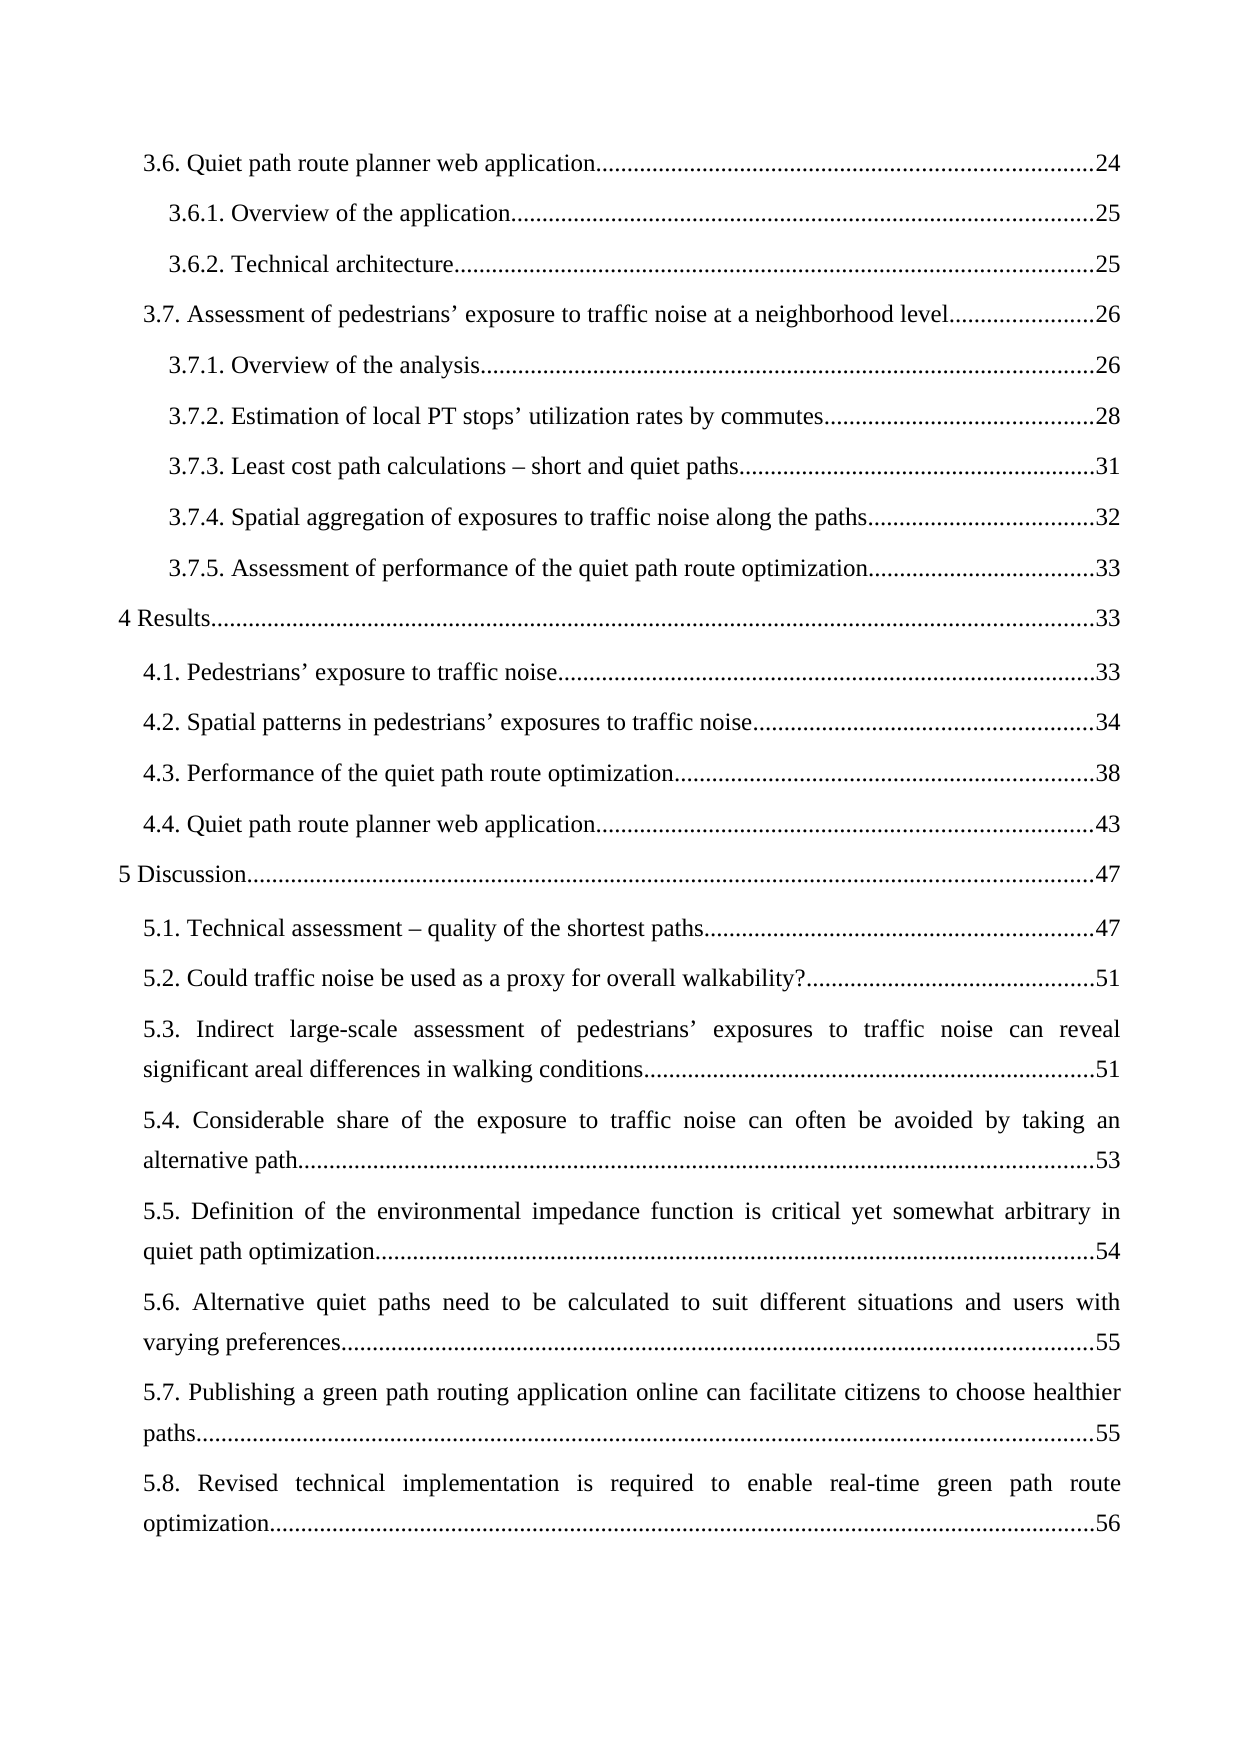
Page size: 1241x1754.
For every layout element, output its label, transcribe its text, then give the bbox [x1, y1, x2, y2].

text 4.3. Performance of the quiet path route optimization 38 [143, 758, 1122, 787]
text 3.7.3. Least cost path calculations – short and quiet paths 31 [168, 451, 1122, 480]
text 5.2. Could traffic noise be used as a proxy for overall walkability? 51 [143, 963, 1122, 992]
text 5.1. Technical assessment – quality of the shortest paths 47 [143, 913, 1122, 942]
text 5.7. Publishing a green path routing application online can facilitate citizens to choose healthier paths 55 [143, 1377, 1122, 1446]
text 4.4. Quiet path route planner web application 43 [143, 809, 1122, 837]
text 5.3. Indirect large-scale assessment of pedestrians’ exposures to traffic noise can reveal significant areal differences in walking conditions 51 [143, 1014, 1122, 1083]
text 5.8. Revised technical implementation is required to enable real-time green path route optimization 56 [143, 1468, 1122, 1537]
text 5 Discussion 47 [118, 859, 1122, 888]
text 5.6. Alternative quiet paths need to be calculated to suit different situations and users with varying preferences 55 [143, 1287, 1122, 1356]
text 4.1. Pedestrians’ exposure to traffic noise 33 [143, 657, 1122, 686]
text 3.7.1. Overview of the analysis 26 [168, 350, 1122, 379]
text 3.6.2. Technical architecture 25 [168, 249, 1122, 278]
text 3.6. Quiet path route planner web application 24 [143, 148, 1122, 176]
text 3.7.5. Assessment of performance of the quiet path route optimization 33 [168, 553, 1122, 581]
text 3.6.1. Overview of the application 25 [168, 198, 1122, 227]
text 3.7.4. Spatial aggregation of exposures to traffic noise along the paths 32 [168, 502, 1122, 531]
text 3.7.2. Estimation of local PT stops’ utilization rates by commutes 28 [168, 401, 1122, 429]
text 5.4. Considerable share of the exposure to traffic noise can often be avoided by taking an alternative path 53 [143, 1105, 1122, 1174]
text 4.2. Spatial patterns in pedestrians’ exposures to traffic noise 34 [143, 707, 1122, 736]
text 5.5. Definition of the environmental impedance function is critical yet somewhat arbitrary in quiet path optimization 54 [143, 1196, 1122, 1265]
text 3.7. Assessment of pedestrians’ exposure to traffic noise at a neighborhood level 26 [143, 299, 1122, 328]
text 4 Results 33 [118, 603, 1122, 632]
